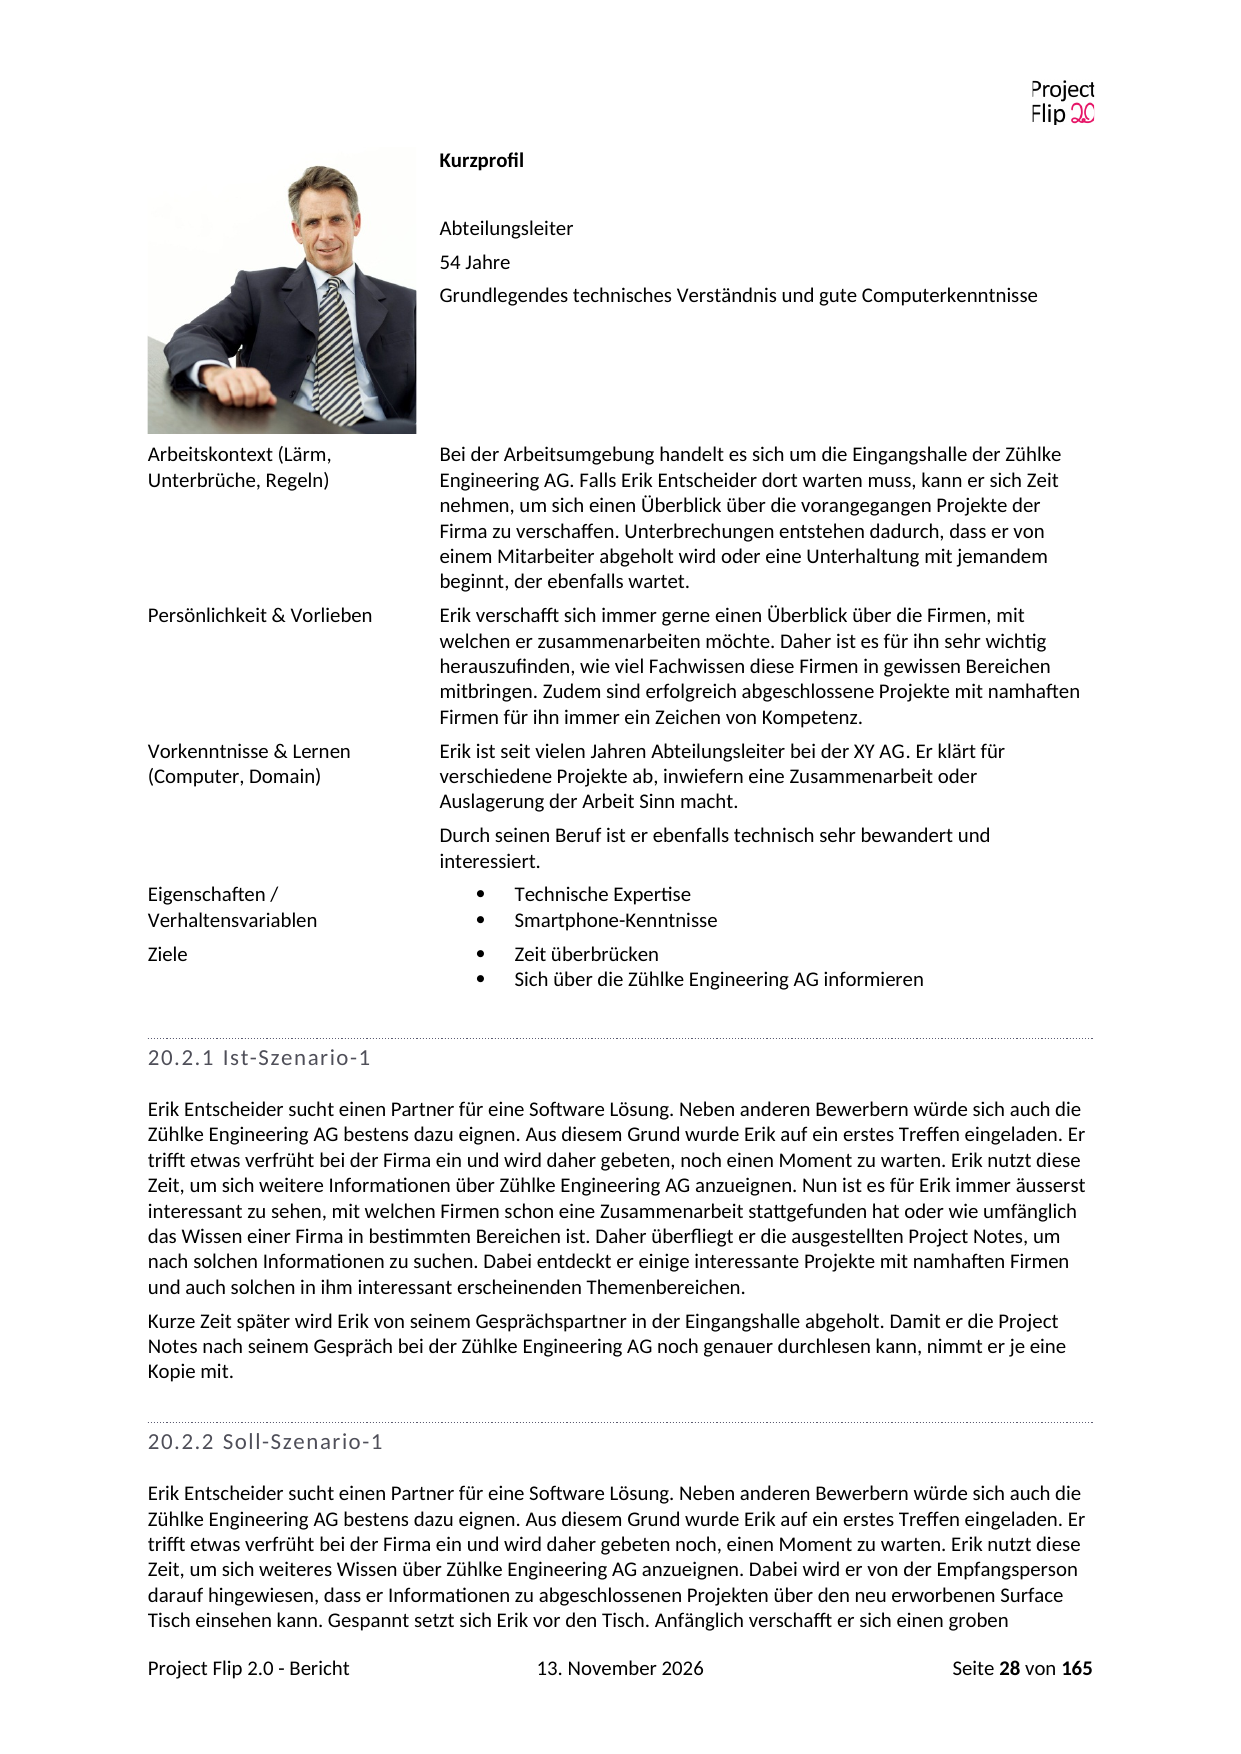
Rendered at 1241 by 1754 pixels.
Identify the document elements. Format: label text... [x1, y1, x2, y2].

table_cell Bei der Arbeitsumgebung handelt es sich um die Eingangshalle der Zühlke Engineering AG. Falls Erik Entscheider dort warten muss, kann er sich Zeit nehmen, um sich einen Überblick über die vorangegangen Projekte der Firma zu verschaffen. Unterbrechungen entstehen dadurch, dass er von einem Mitarbeiter abgeholt wird oder eine Unterhaltung mit jemandem beginnt, der ebenfalls wartet. [428, 442, 1098, 602]
picture [147, 147, 417, 434]
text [148, 1480, 1093, 1633]
table_cell Kurzprofil Abteilungsleiter 54 Jahre Grundlegendes technisches Verständnis und gute Computerkenntnisse [428, 148, 1098, 442]
subtitle Ist-Szenario-1 [148, 1037, 1093, 1071]
text Kurze Zeit später wird Erik von seinem Gesprächspartner in der Eingangshalle abgeholt. Damit er die Project Notes nach seinem Gespräch bei der Zühlke Engineering AG noch genauer durchlesen kann, nimmt er je eine Kopie mit. [148, 1308, 1093, 1384]
table_cell Technische Expertise Smartphone-Kenntnisse [428, 882, 1098, 941]
table_cell Arbeitskontext (Lärm, Unterbrüche, Regeln) [136, 442, 428, 602]
text Erik Entscheider sucht einen Partner für eine Software Lösung. Neben anderen Bewerbern würde sich auch die Zühlke Engineering AG bestens dazu eignen. Aus diesem Grund wurde Erik auf ein erstes Treffen eingeladen. Er trifft etwas verfrüht bei der Firma ein und wird daher gebeten, noch einen Moment zu warten. Erik nutzt diese Zeit, um sich weitere Informationen über Zühlke Engineering AG anzueignen. Nun ist es für Erik immer äusserst interessant zu sehen, mit welchen Firmen schon eine Zusammenarbeit stattgefunden hat oder wie umfänglich das Wissen einer Firma in bestimmten Bereichen ist. Daher überfliegt er die ausgestellten Project Notes, um nach solchen Informationen zu suchen. Dabei entdeckt er einige interessante Projekte mit namhaften Firmen und auch solchen in ihm interessant erscheinenden Themenbereichen. [148, 1096, 1093, 1299]
table_cell [136, 148, 428, 442]
table_cell Persönlichkeit & Vorlieben [136, 603, 428, 738]
table_cell Vorkenntnisse & Lernen (Computer, Domain) [136, 738, 428, 882]
table_cell Erik verschafft sich immer gerne einen Überblick über die Firmen, mit welchen er zusammenarbeiten möchte. Daher ist es für ihn sehr wichtig herauszufinden, wie viel Fachwissen diese Firmen in gewissen Bereichen mitbringen. Zudem sind erfolgreich abgeschlossene Projekte mit namhaften Firmen für ihn immer ein Zeichen von Kompetenz. [428, 603, 1098, 738]
subtitle Soll-Szenario-1 [148, 1422, 1093, 1455]
table_cell Ziele [136, 941, 428, 1000]
table_cell Erik ist seit vielen Jahren Abteilungsleiter bei der XY AG. Er klärt für verschiedene Projekte ab, inwiefern eine Zusammenarbeit oder Auslagerung der Arbeit Sinn macht. Durch seinen Beruf ist er ebenfalls technisch sehr bewandert und interessiert. [428, 738, 1098, 882]
table_cell Eigenschaften / Verhaltensvariablen [136, 882, 428, 941]
picture [1081, 79, 1097, 124]
table_cell Zeit überbrücken Sich über die Zühlke Engineering AG informieren [428, 941, 1098, 1000]
